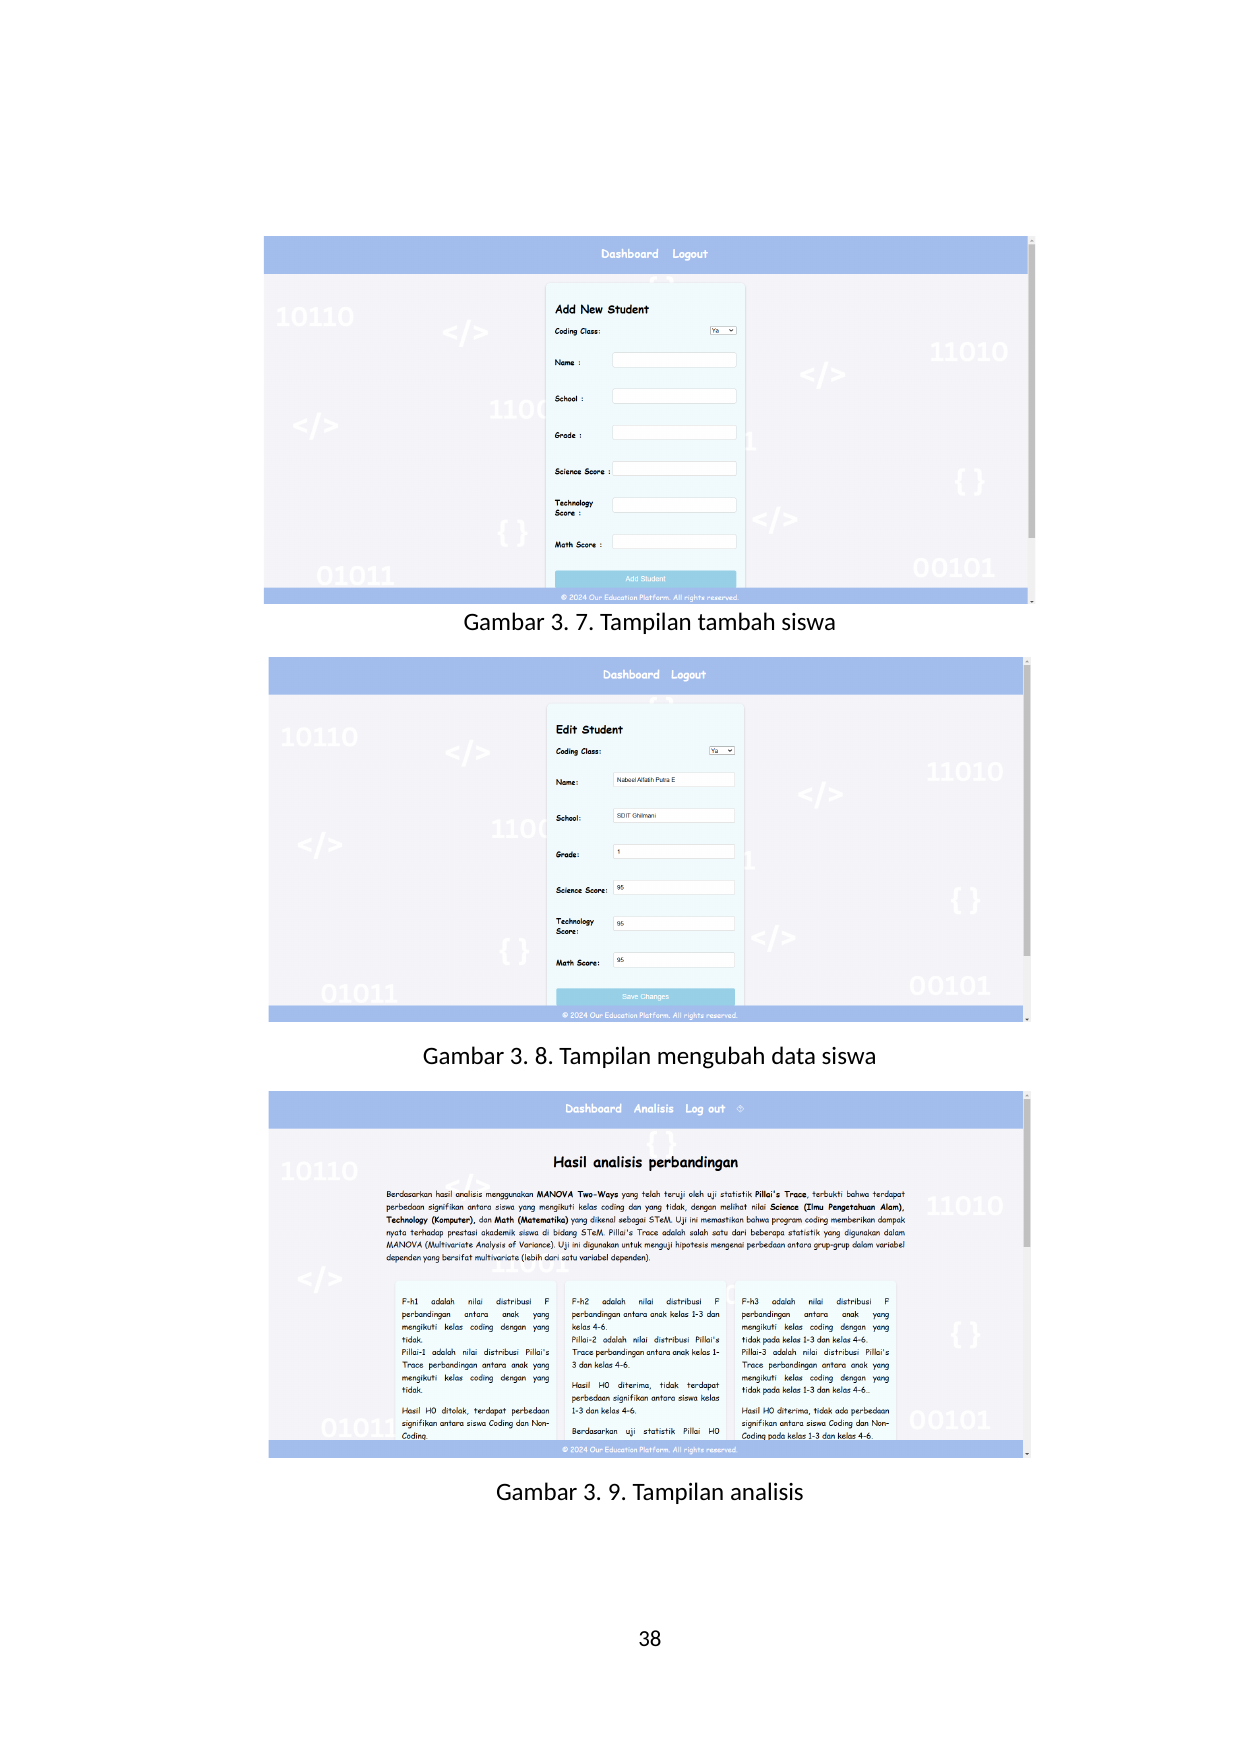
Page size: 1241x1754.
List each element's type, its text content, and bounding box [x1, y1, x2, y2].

text Gambar 3. 9. Tampilan analisis [236, 1476, 1063, 1507]
picture [268, 1091, 1031, 1458]
picture [263, 236, 1036, 604]
text Gambar 3. 8. Tampilan mengubah data siswa [236, 1040, 1063, 1071]
picture [268, 657, 1031, 1022]
text Gambar 3. 7. Tampilan tambah siswa [236, 606, 1063, 637]
